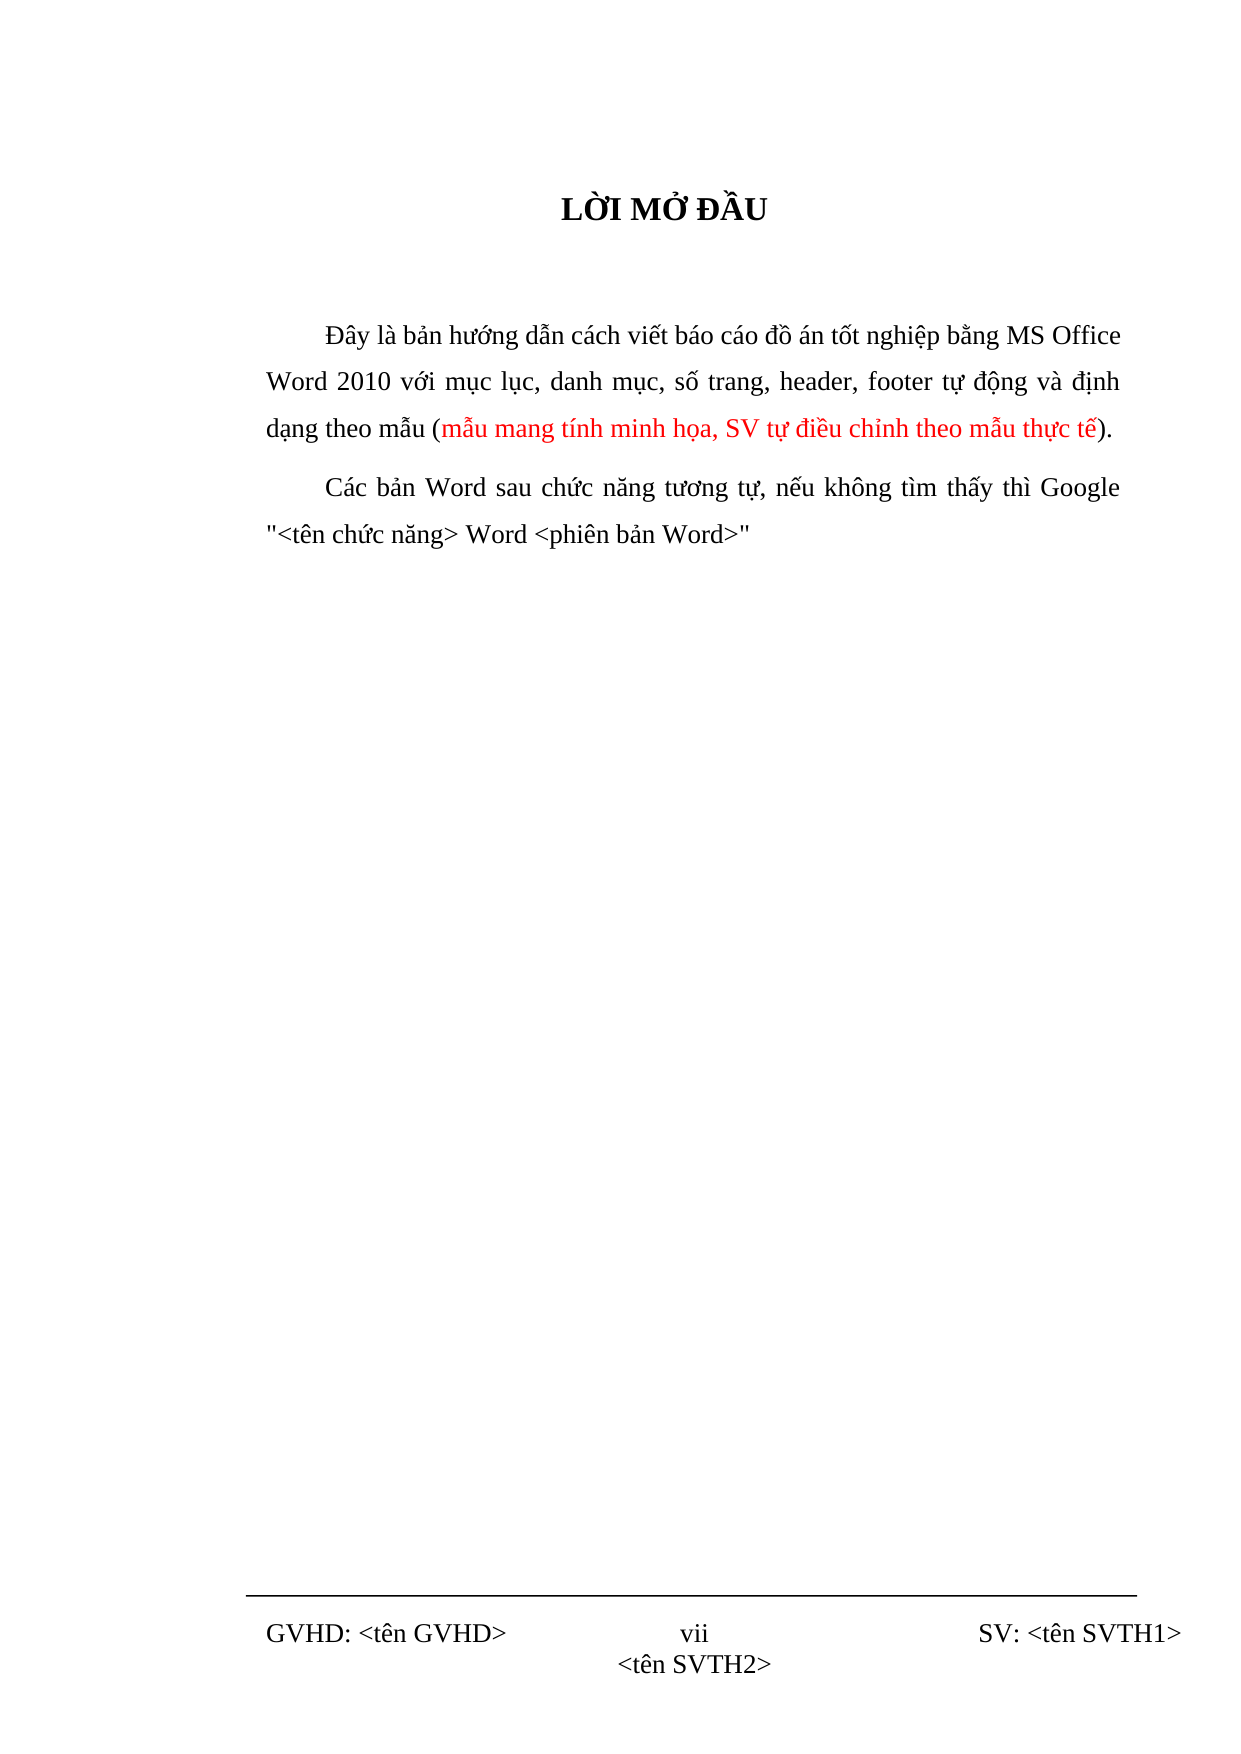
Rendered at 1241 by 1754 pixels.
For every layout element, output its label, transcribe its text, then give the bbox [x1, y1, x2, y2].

text Đây là bản hướng dẫn cách viết báo cáo đồ án tốt nghiệp bằng MS Office Word 2010 với mục lục, danh mục, số trang, header, footer tự động và định dạng theo mẫu (mẫu mang tính minh họa, SV tự điều chỉnh theo mẫu thực tế). [266, 319, 1122, 443]
text Các bản Word sau chức năng tương tự, nếu không tìm thấy thì Google "<tên chức năng> Word <phiên bản Word>" [266, 471, 1122, 549]
subtitle LỜI MỞ ĐẦU [207, 190, 1122, 228]
